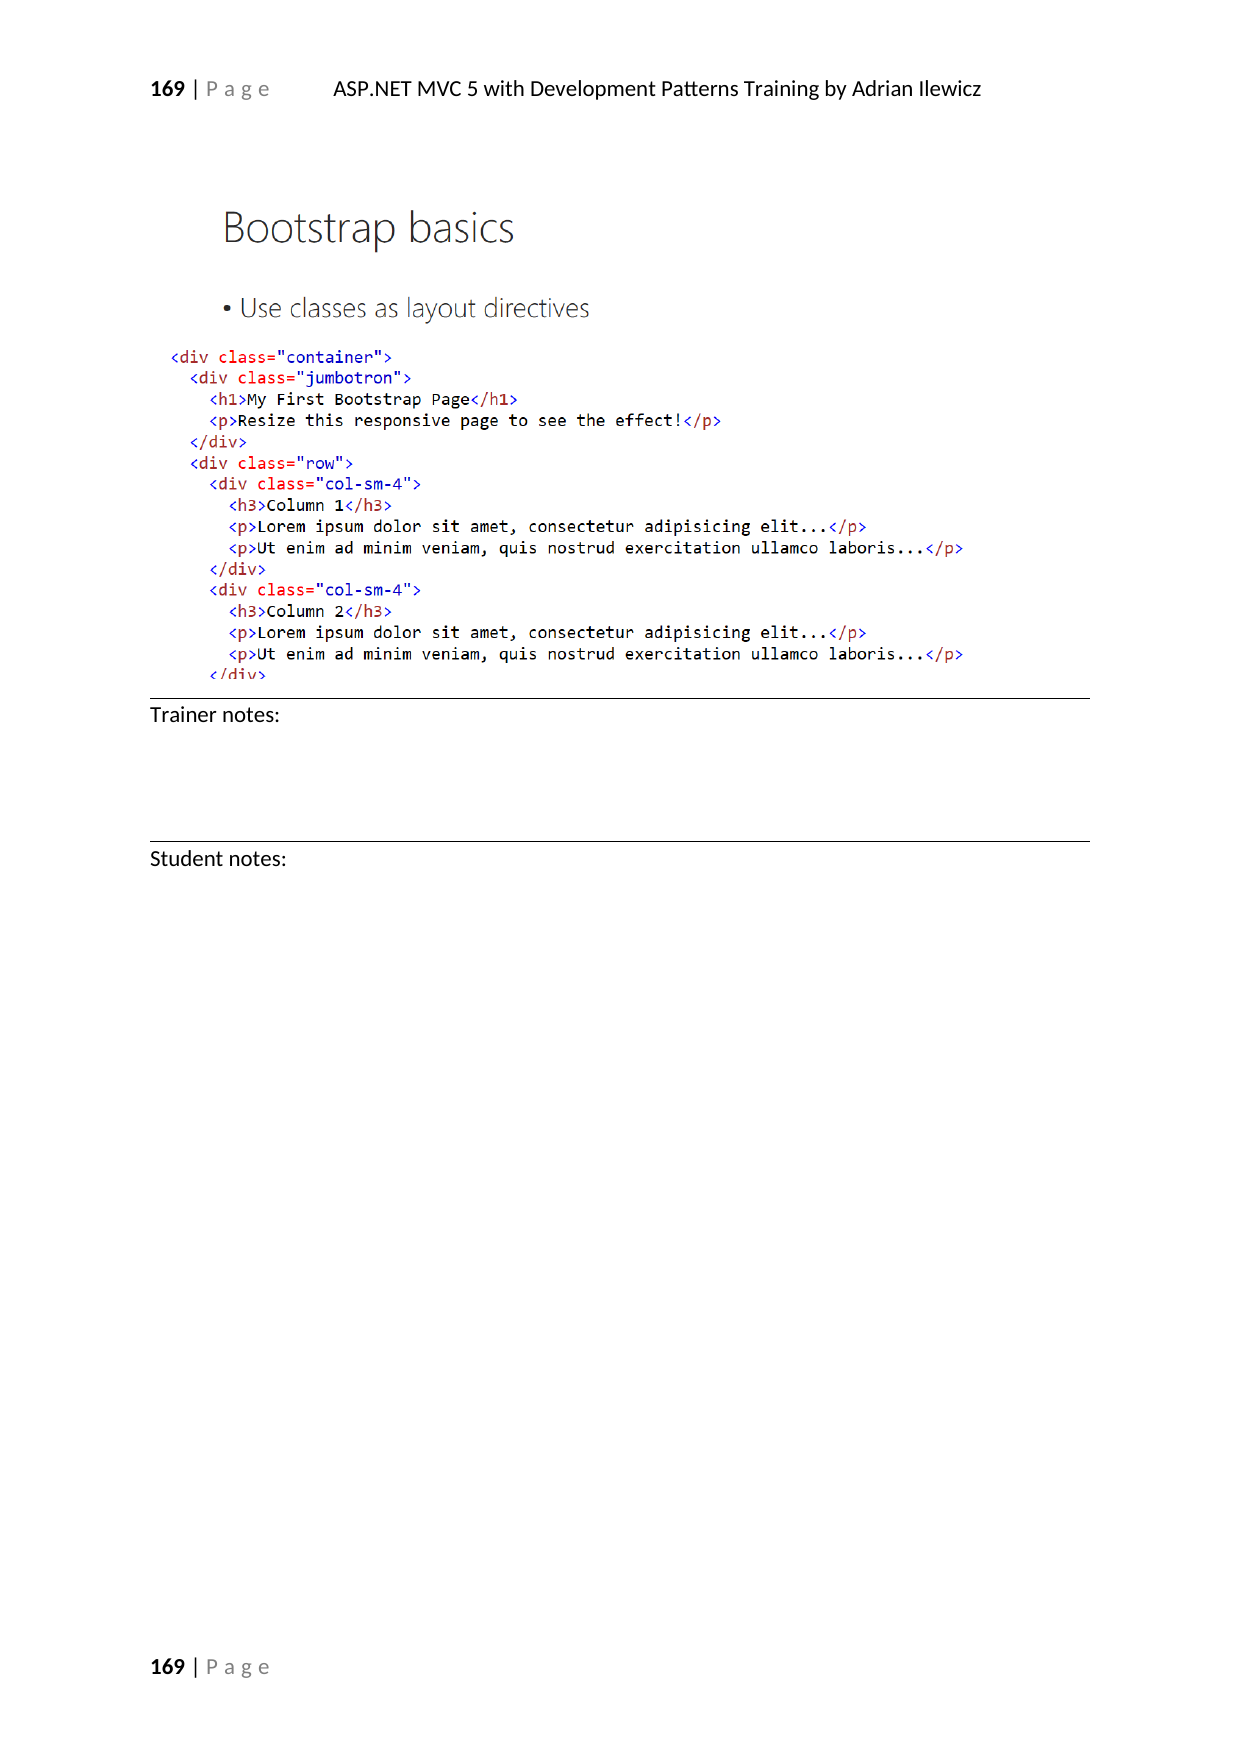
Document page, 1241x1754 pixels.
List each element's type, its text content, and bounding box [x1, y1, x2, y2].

text Trainer notes: [150, 699, 1090, 728]
picture [150, 149, 1091, 679]
text Student notes: [150, 842, 1090, 872]
